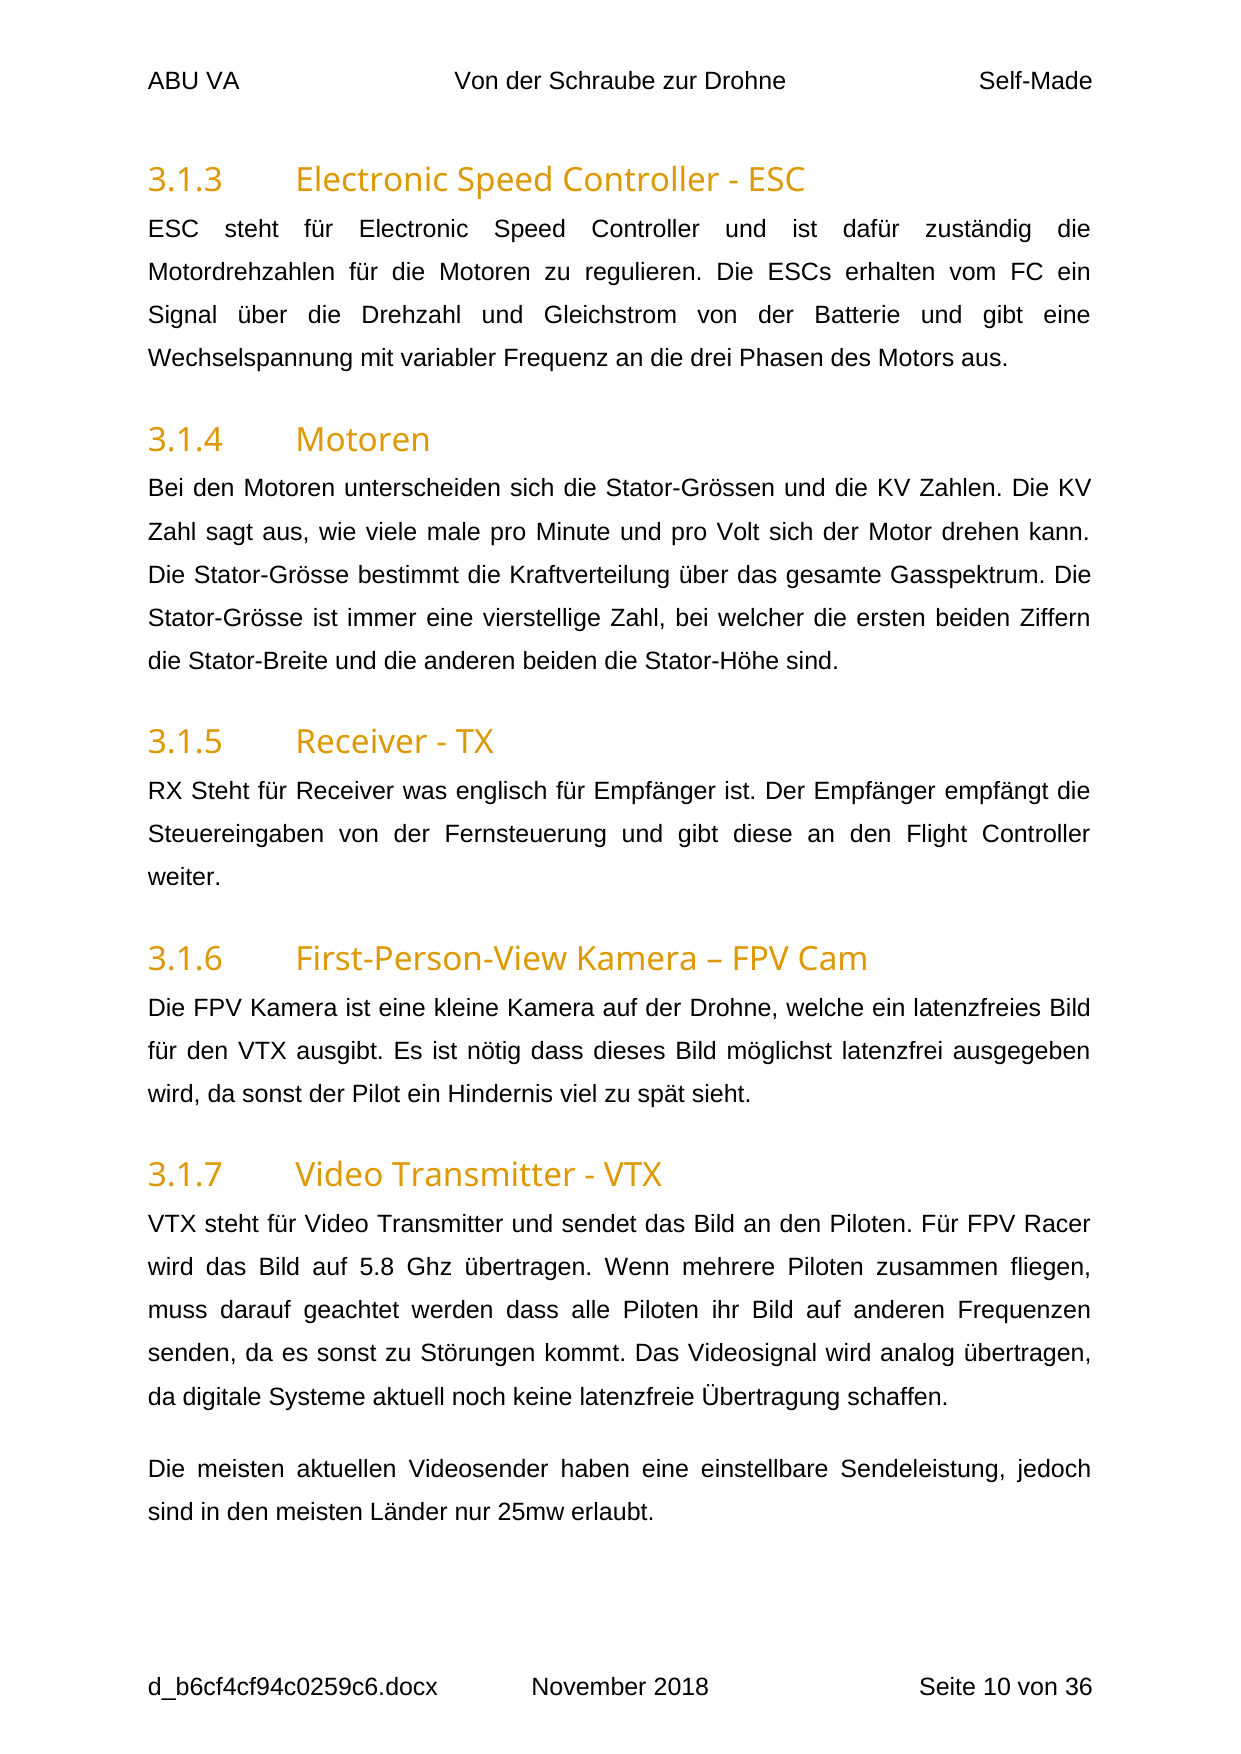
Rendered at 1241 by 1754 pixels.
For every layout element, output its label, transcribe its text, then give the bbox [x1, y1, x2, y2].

text Bei den Motoren unterscheiden sich die Stator-Grössen und die KV Zahlen. Die KV Zahl sagt aus, wie viele male pro Minute und pro Volt sich der Motor drehen kann. Die Stator-Grösse bestimmt die Kraftverteilung über das gesamte Gasspektrum. Die Stator-Grösse ist immer eine vierstellige Zahl, bei welcher die ersten beiden Ziffern die Stator-Breite und die anderen beiden die Stator-Höhe sind. [148, 473, 1093, 675]
subtitle Motoren [148, 416, 1093, 461]
subtitle Electronic Speed Controller - ESC [148, 156, 1093, 201]
text Die FPV Kamera ist eine kleine Kamera auf der Drohne, welche ein latenzfreies Bild für den VTX ausgibt. Es ist nötig dass dieses Bild möglichst latenzfrei ausgegeben wird, da sonst der Pilot ein Hindernis viel zu spät sieht. [148, 993, 1093, 1108]
text ESC steht für Electronic Speed Controller und ist dafür zuständig die Motordrehzahlen für die Motoren zu regulieren. Die ESCs erhalten vom FC ein Signal über die Drehzahl und Gleichstrom von der Batterie und gibt eine Wechselspannung mit variabler Frequenz an die drei Phasen des Motors aus. [148, 214, 1093, 372]
subtitle Receiver - TX [148, 718, 1093, 764]
text VTX steht für Video Transmitter und sendet das Bild an den Piloten. Für FPV Racer wird das Bild auf 5.8 Ghz übertragen. Wenn mehrere Piloten zusammen fliegen, muss darauf geachtet werden dass alle Piloten ihr Bild auf anderen Frequenzen senden, da es sonst zu Störungen kommt. Das Videosignal wird analog übertragen, da digitale Systeme aktuell noch keine latenzfreie Übertragung schaffen. [148, 1209, 1093, 1410]
subtitle Video Transmitter - VTX [148, 1151, 1093, 1197]
text RX Steht für Receiver was englisch für Empfänger ist. Der Empfänger empfängt die Steuereingaben von der Fernsteuerung und gibt diese an den Flight Controller weiter. [148, 776, 1093, 891]
text Die meisten aktuellen Videosender haben eine einstellbare Sendeleistung, jedoch sind in den meisten Länder nur 25mw erlaubt. [148, 1454, 1093, 1526]
subtitle First-Person-View Kamera – FPV Cam [148, 935, 1093, 980]
